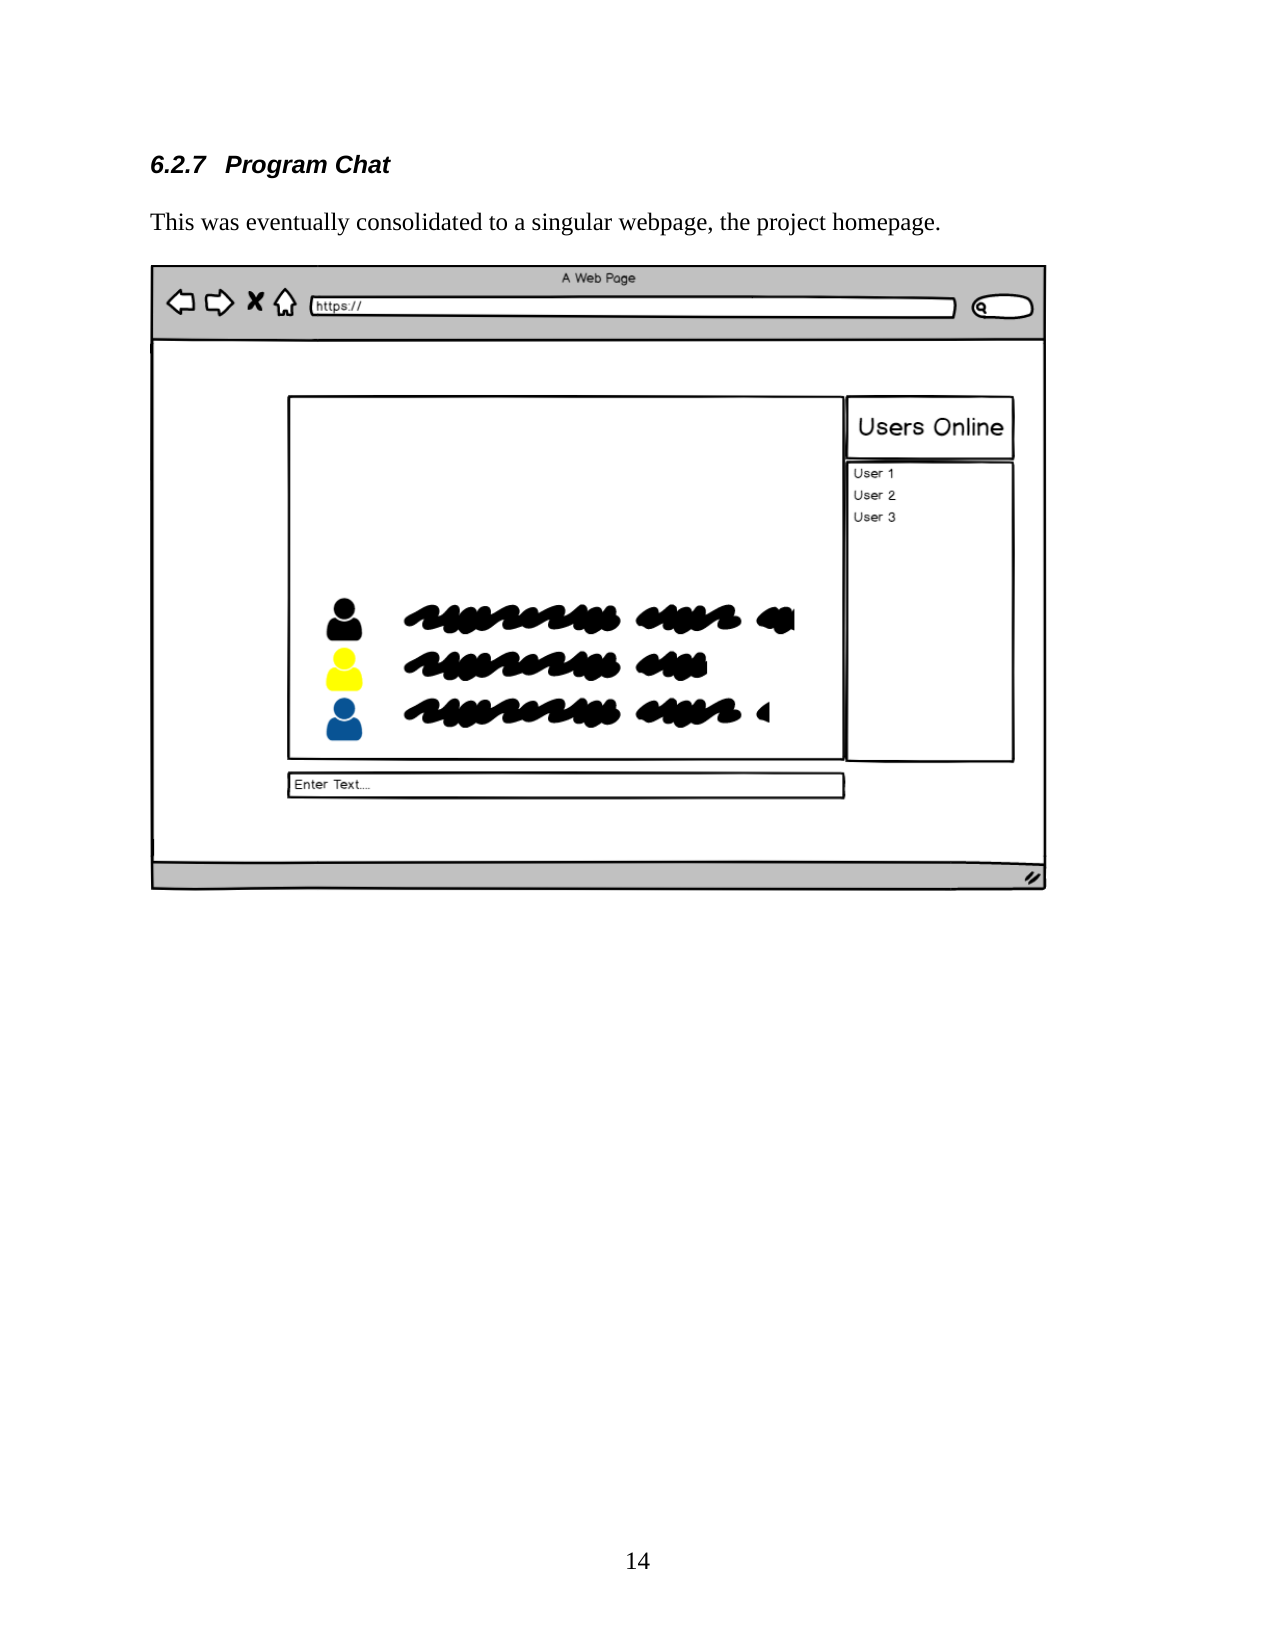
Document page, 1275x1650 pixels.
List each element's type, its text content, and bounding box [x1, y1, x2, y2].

picture [150, 265, 1047, 891]
text This was eventually consolidated to a singular webpage, the project homepage. [150, 207, 1125, 236]
subtitle Program Chat [150, 150, 1125, 179]
